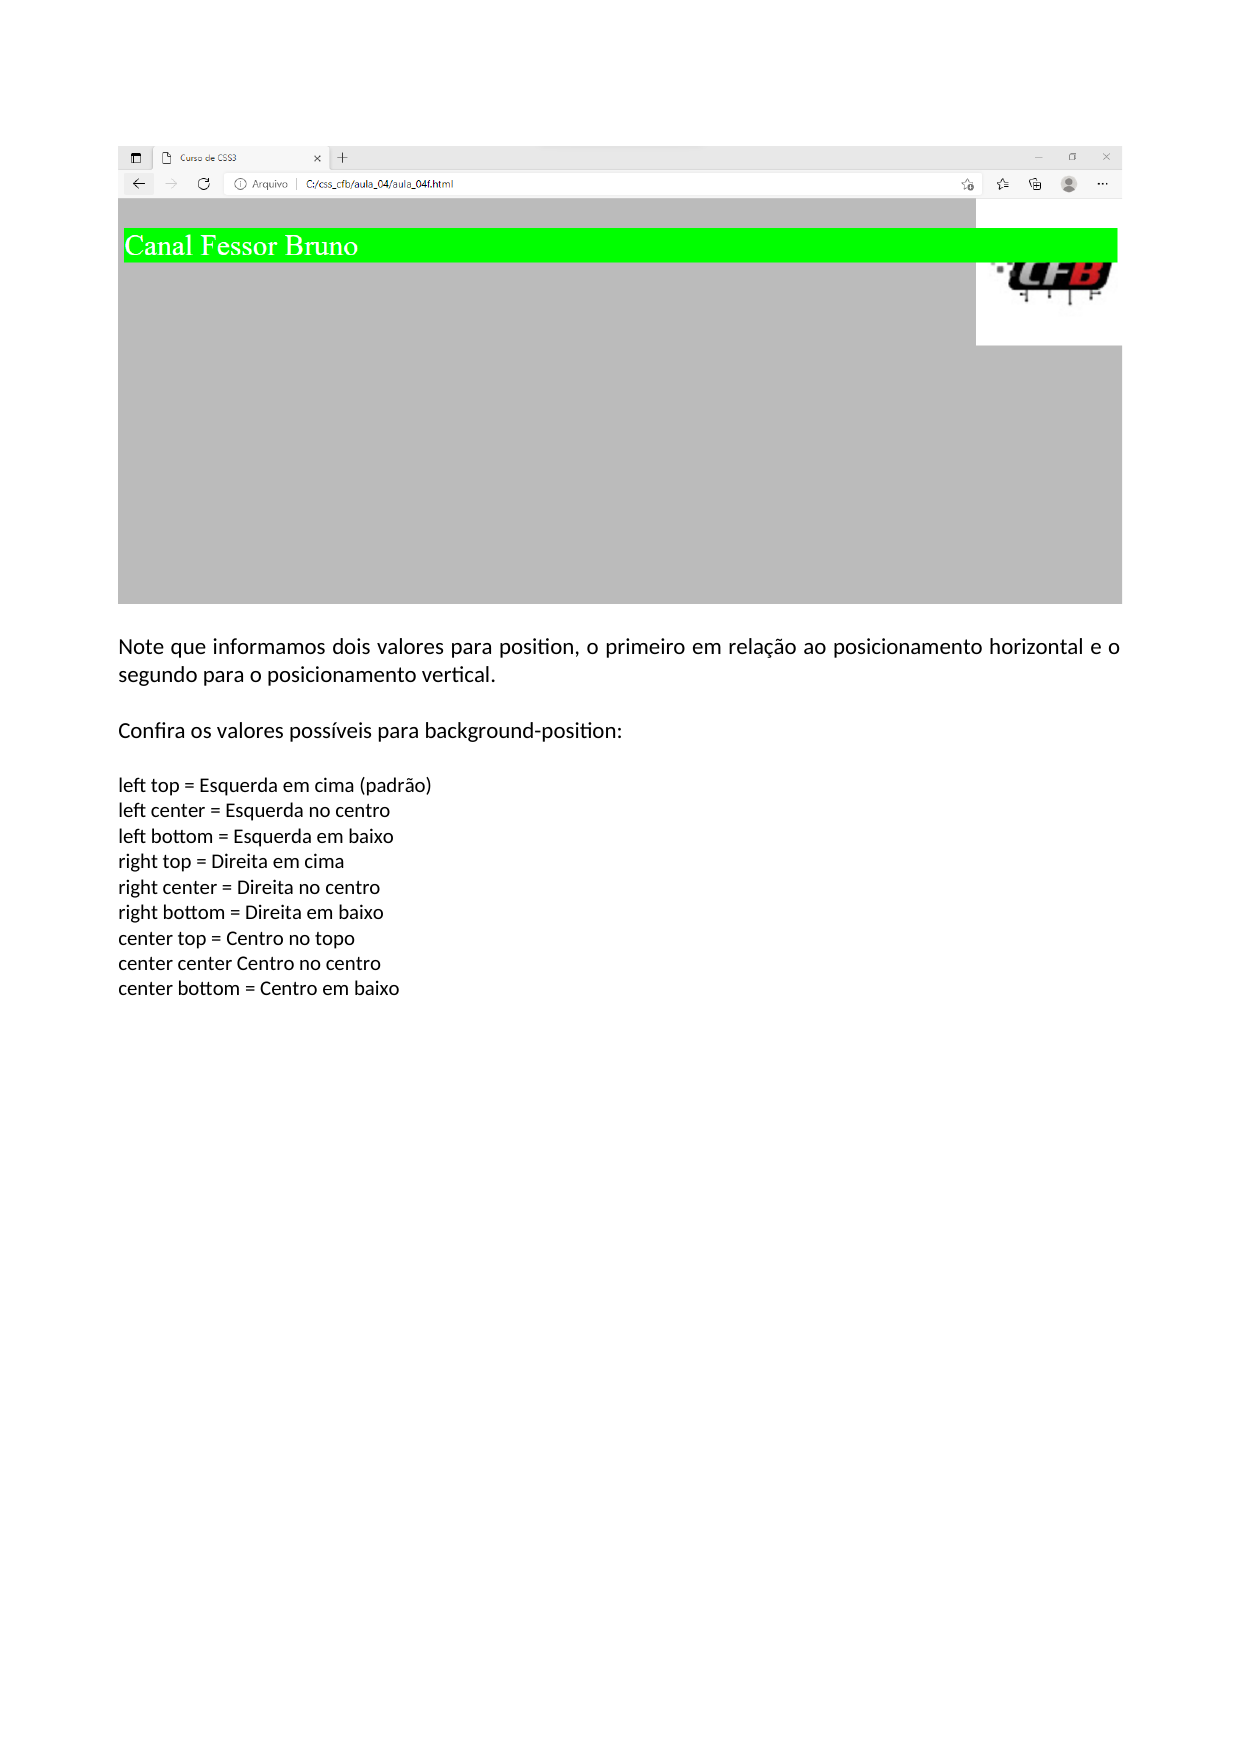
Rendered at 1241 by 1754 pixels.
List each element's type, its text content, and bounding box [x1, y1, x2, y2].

text center center Centro no centro [118, 950, 1122, 976]
text right center = Direita no centro [118, 874, 1122, 899]
text right bottom = Direita em baixo [118, 899, 1122, 925]
text left center = Esquerda no centro [118, 798, 1122, 823]
text center bottom = Centro em baixo [118, 976, 1122, 1001]
text Note que informamos dois valores para position, o primeiro em relação ao posicionamento horizontal e o segundo para o posicionamento vertical. [118, 632, 1122, 688]
text right top = Direita em cima [118, 848, 1122, 874]
text left bottom = Esquerda em baixo [118, 823, 1122, 848]
picture [118, 146, 1123, 604]
text left top = Esquerda em cima (padrão) [118, 772, 1122, 798]
text center top = Centro no topo [118, 925, 1122, 950]
text Confira os valores possíveis para background-position: [118, 716, 1122, 744]
